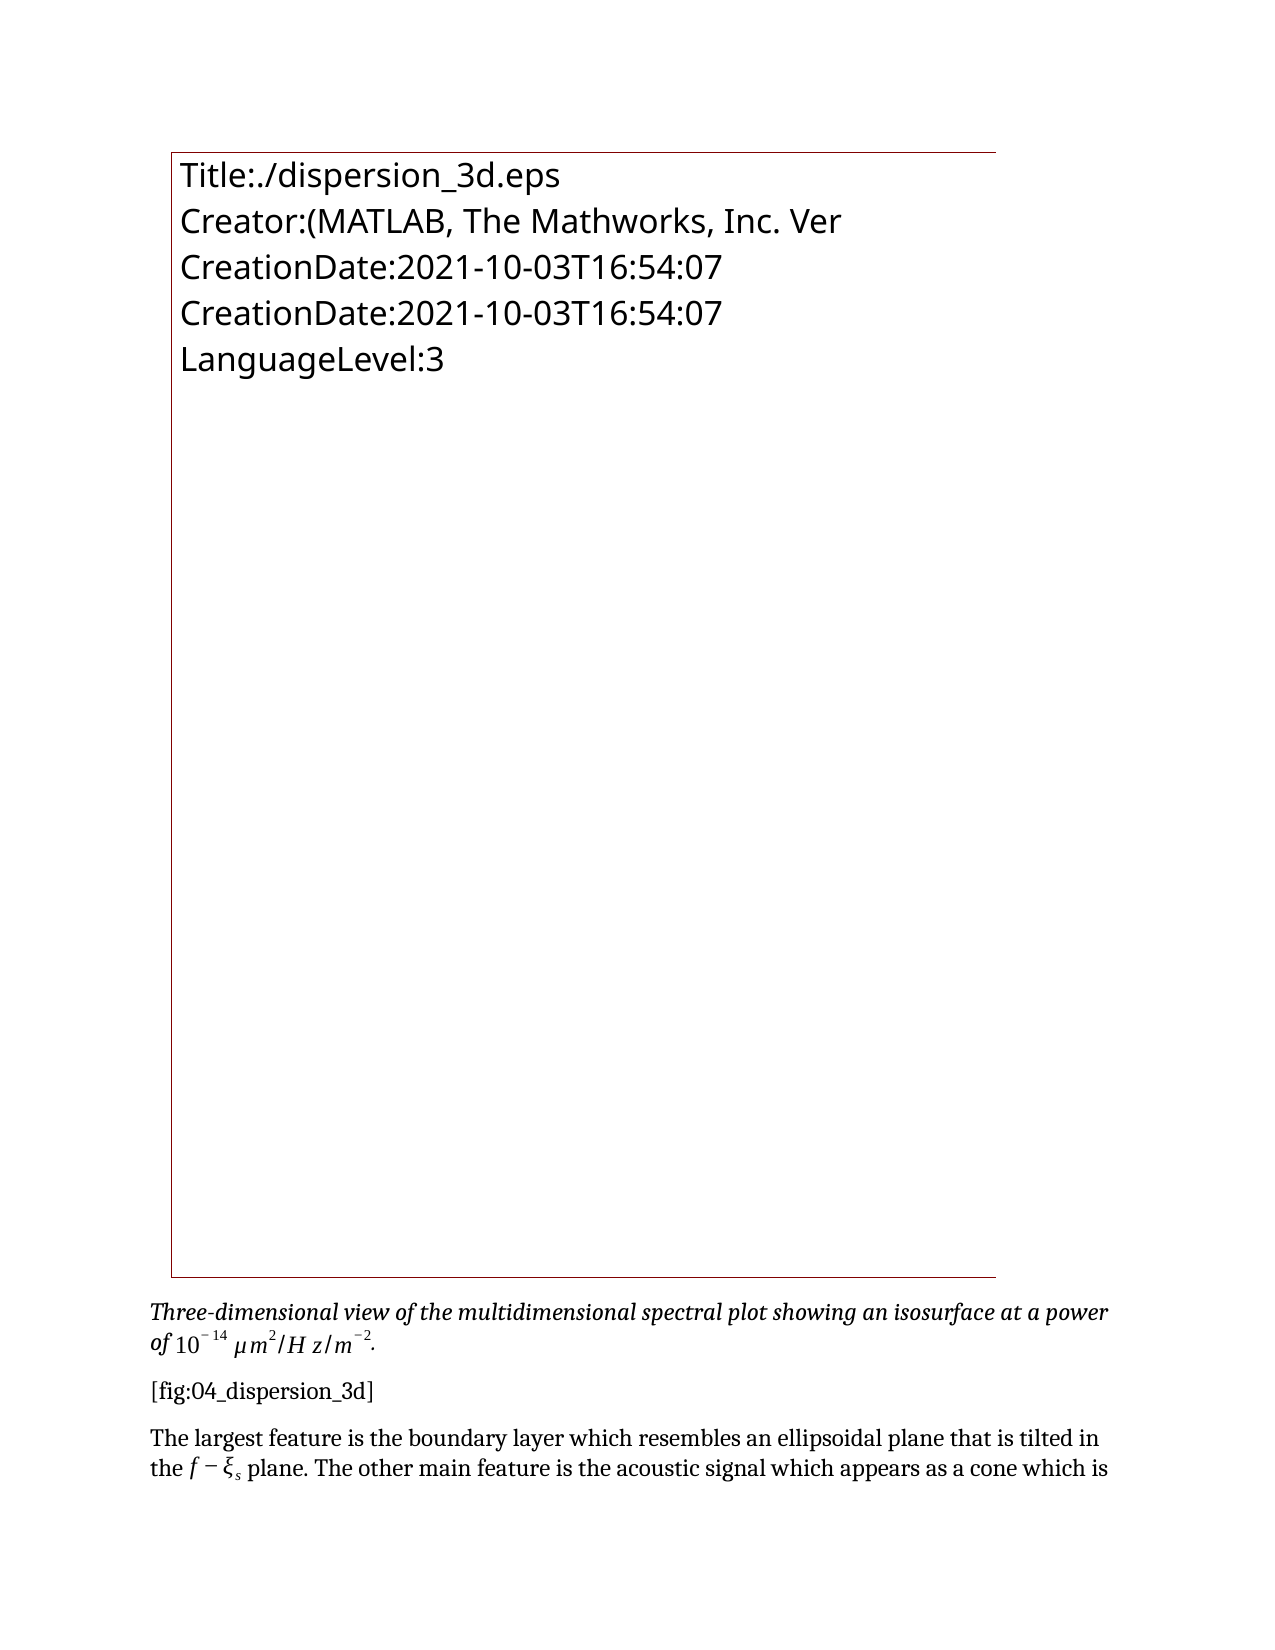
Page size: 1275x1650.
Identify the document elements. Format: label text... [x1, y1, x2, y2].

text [150, 1424, 1125, 1484]
text Three-dimensional view of the multidimensional spectral plot showing an isosurface at a power of . [150, 1298, 1125, 1358]
text [fig:04_dispersion_3d] [150, 1377, 1125, 1405]
